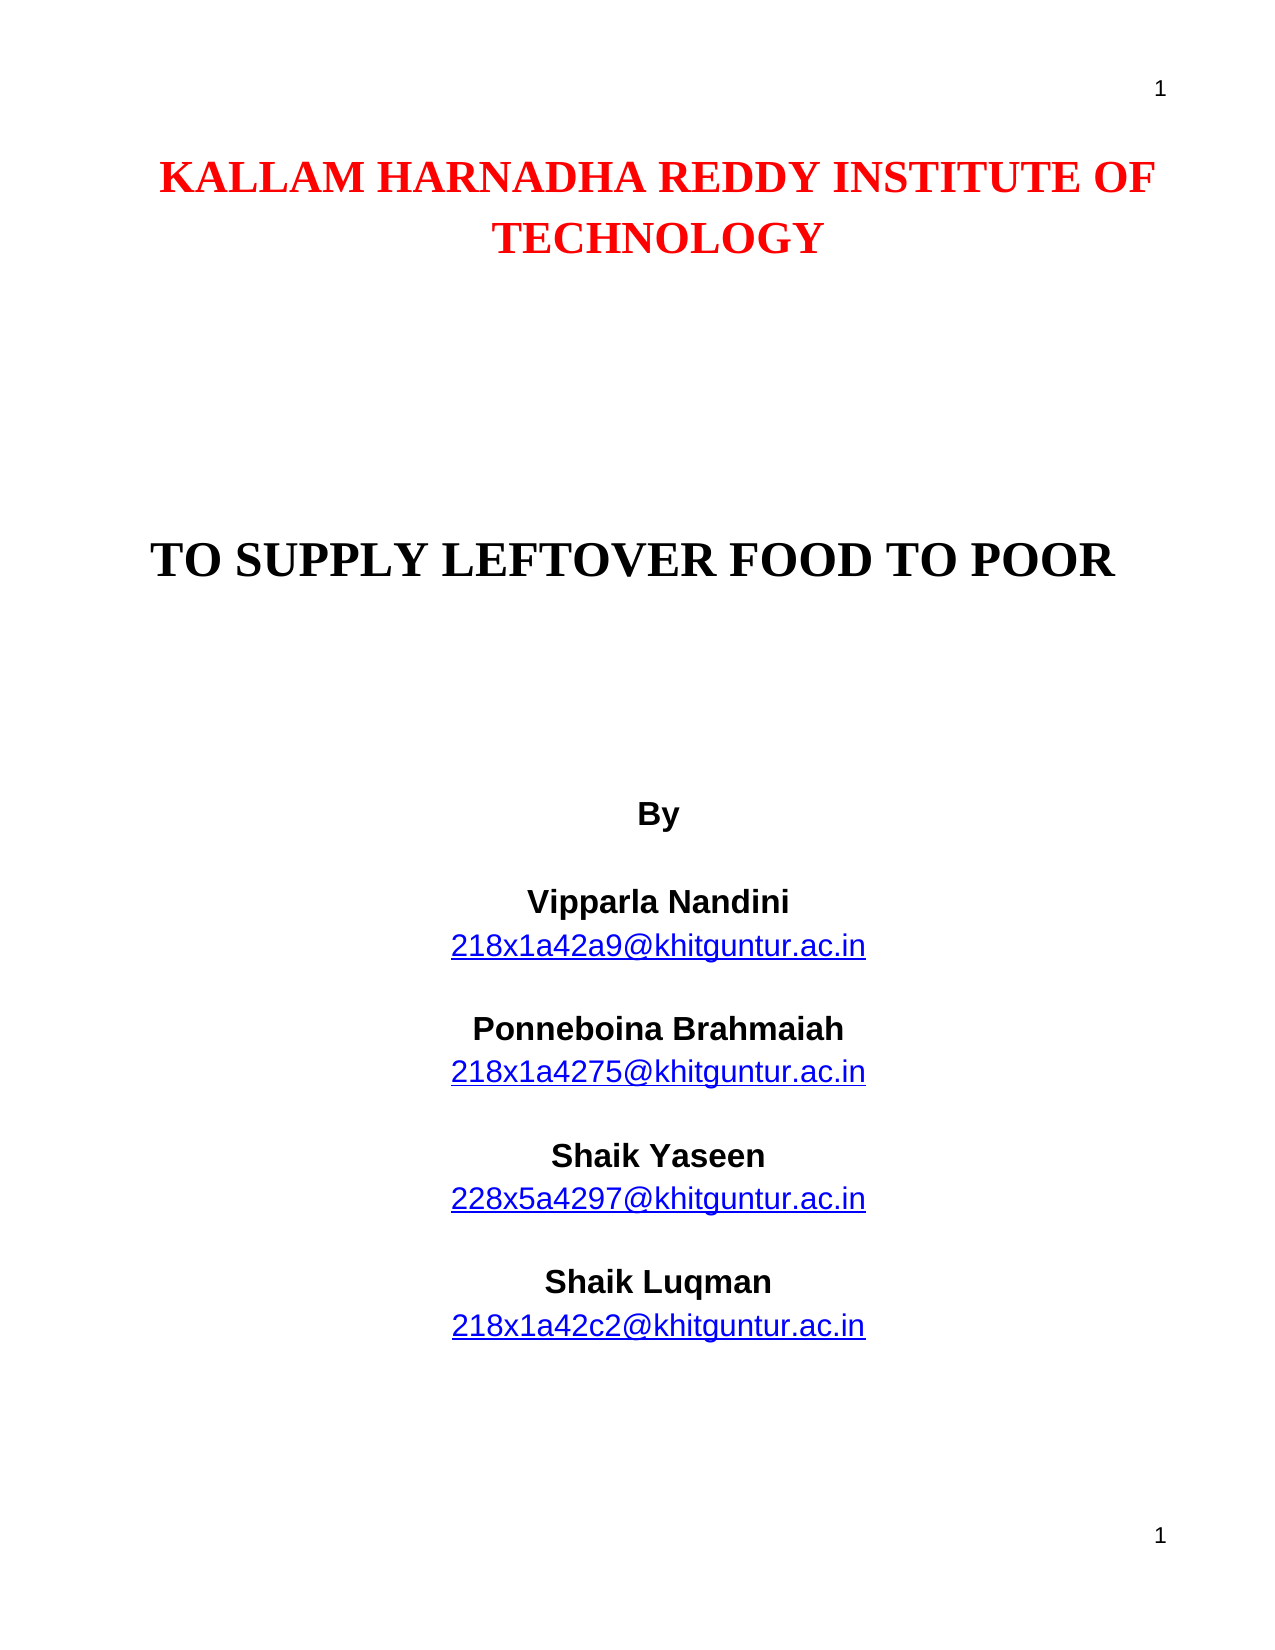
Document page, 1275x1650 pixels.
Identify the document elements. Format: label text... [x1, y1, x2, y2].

text 228x5a4297@khitguntur.ac.in [150, 1180, 1167, 1216]
text Vipparla Nandini [150, 883, 1167, 921]
text TO SUPPLY LEFTOVER FOOD TO POOR [150, 530, 1167, 587]
text Ponneboina Brahmaiah [150, 1009, 1167, 1048]
text 218x1a42a9@khitguntur.ac.in [150, 927, 1167, 963]
text 218x1a42c2@khitguntur.ac.in [150, 1307, 1167, 1343]
text Shaik Luqman [150, 1263, 1167, 1301]
text By [150, 794, 1167, 833]
text 218x1a4275@khitguntur.ac.in [150, 1053, 1167, 1089]
text KALLAM HARNADHA REDDY INSTITUTE OF TECHNOLOGY [150, 150, 1167, 263]
text Shaik Yaseen [150, 1136, 1167, 1174]
